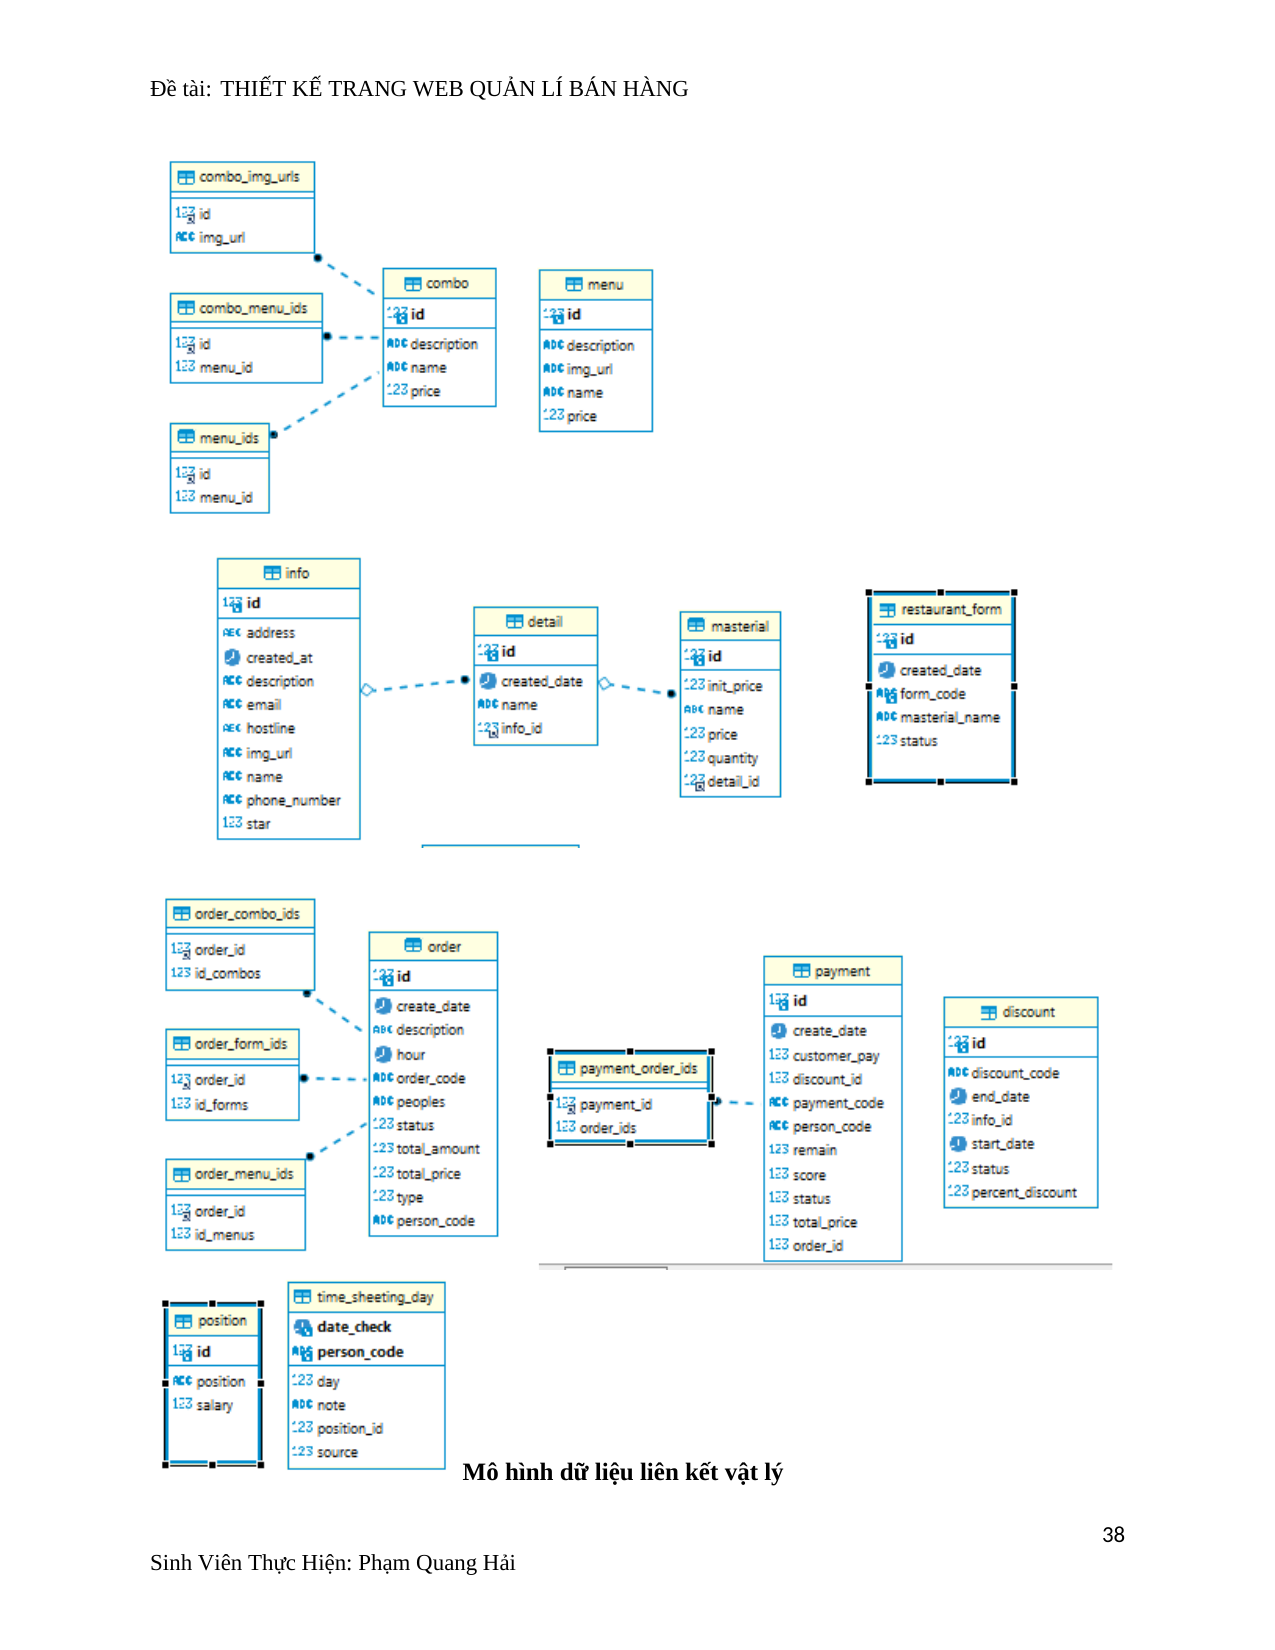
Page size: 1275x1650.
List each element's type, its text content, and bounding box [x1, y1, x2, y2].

picture [156, 150, 680, 539]
picture [538, 945, 1113, 1270]
picture [150, 866, 533, 1270]
picture [150, 1271, 457, 1481]
picture [150, 541, 1063, 848]
